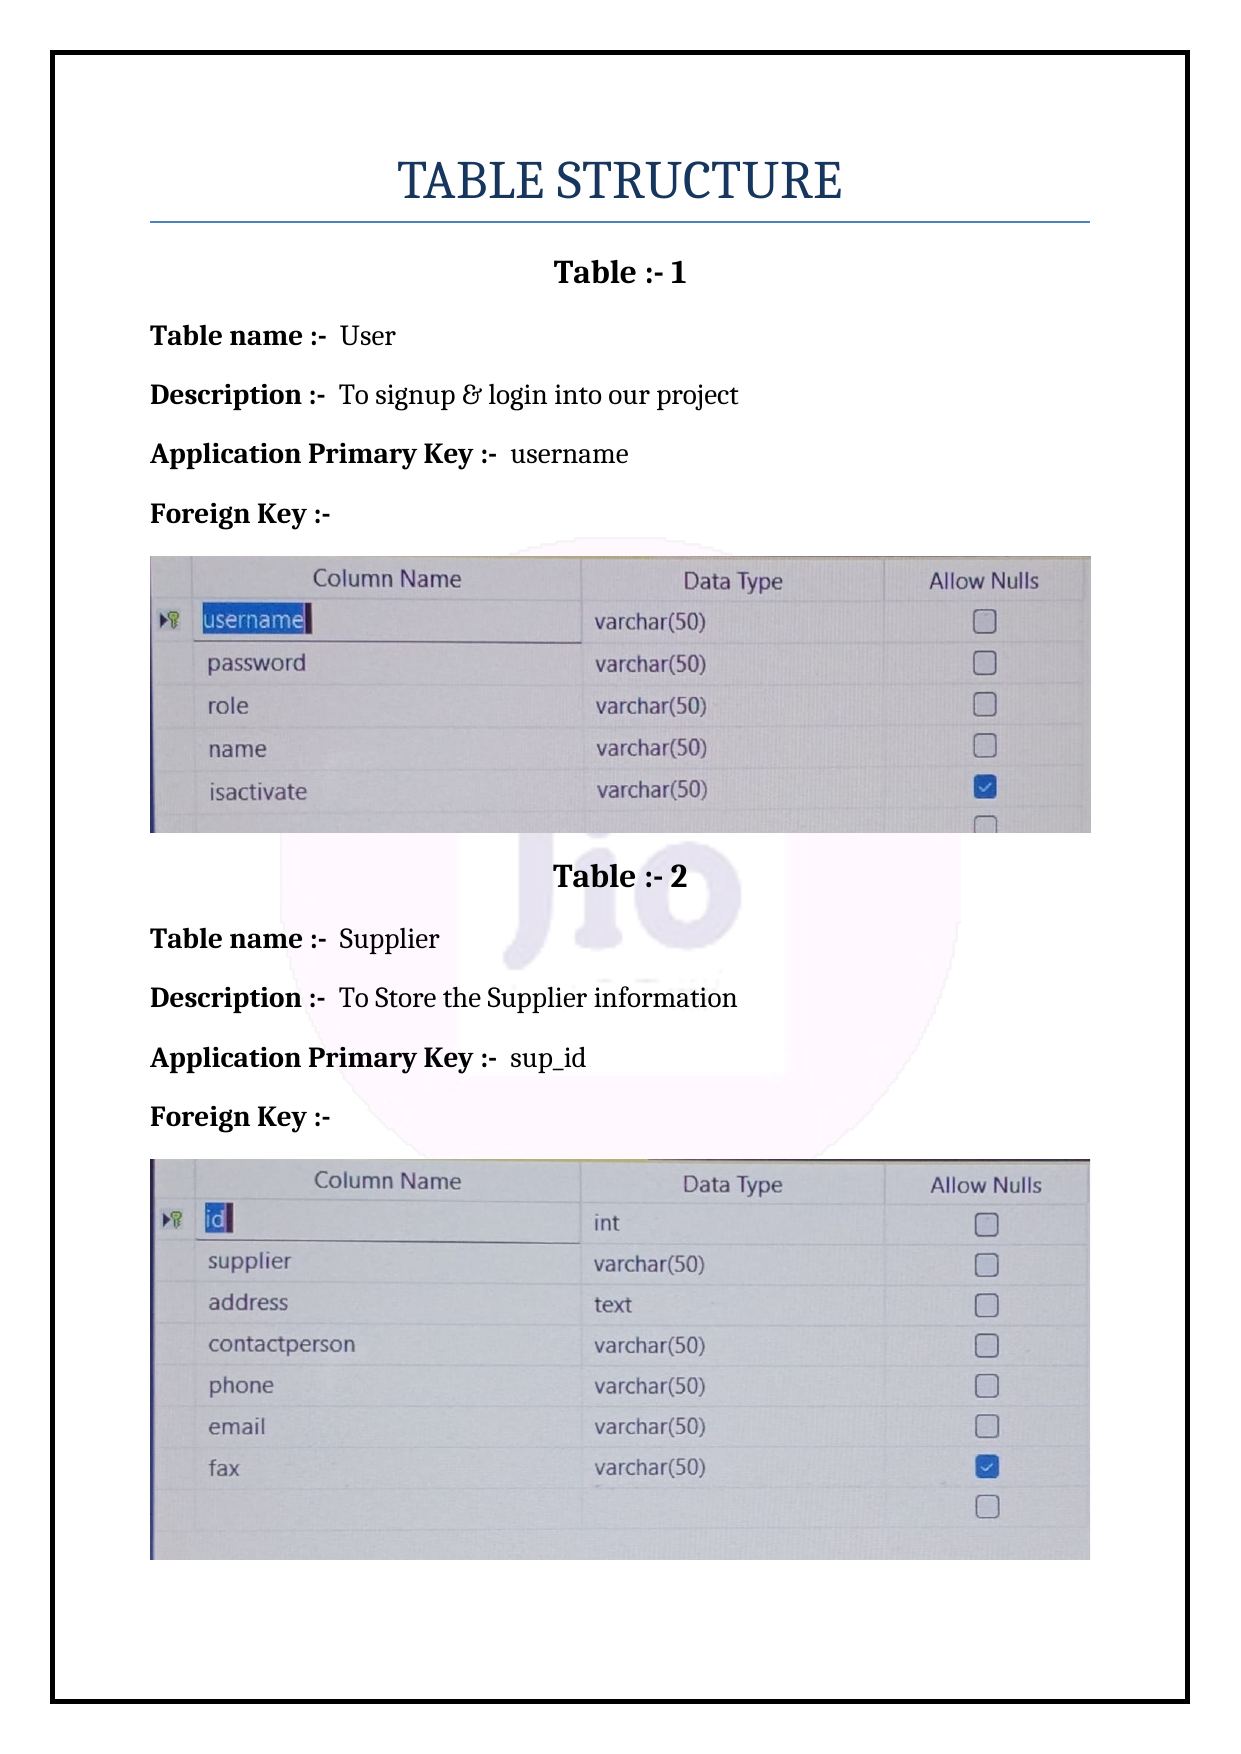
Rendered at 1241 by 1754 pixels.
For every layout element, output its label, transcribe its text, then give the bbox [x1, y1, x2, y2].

text Foreign Key :- [150, 1100, 1090, 1134]
text Application Primary Key :- username [150, 438, 1090, 471]
text Description :- To signup & login into our project [150, 378, 1090, 412]
title TABLE STRUCTURE [150, 150, 1090, 221]
text Table :- 2 [150, 857, 1090, 896]
picture [150, 1159, 1091, 1560]
text Foreign Key :- [150, 497, 1090, 531]
picture [150, 556, 1091, 833]
text Table :- 1 [150, 254, 1090, 292]
text Application Primary Key :- sup_id [150, 1041, 1090, 1074]
text Description :- To Store the Supplier information [150, 982, 1090, 1015]
text Table name :- Supplier [150, 922, 1090, 956]
text Table name :- User [150, 319, 1090, 352]
